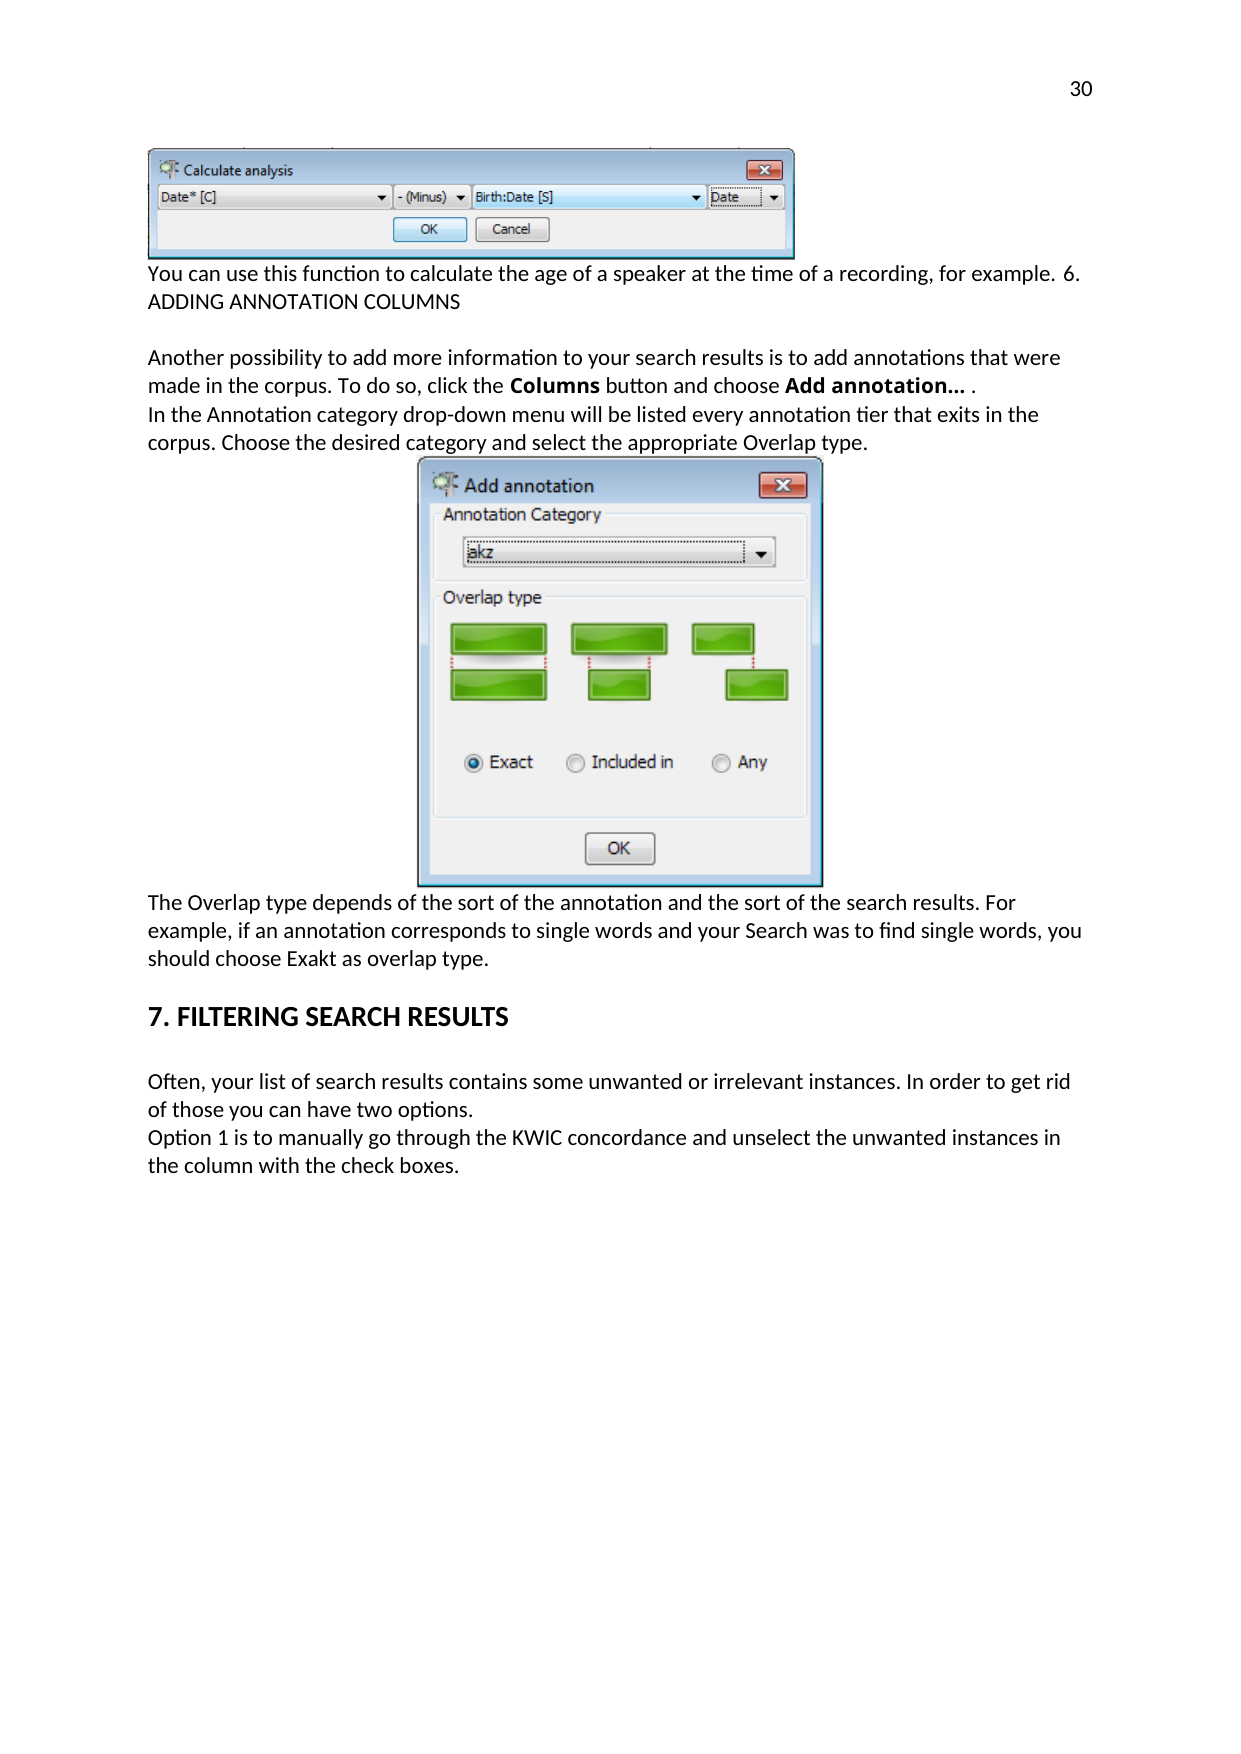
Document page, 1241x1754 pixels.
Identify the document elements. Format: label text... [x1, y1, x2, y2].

text Often, your list of search results contains some unwanted or irrelevant instances. In order to get rid of those you can have two options. [148, 1067, 1093, 1123]
picture [147, 147, 795, 260]
text Option 1 is to manually go through the KWIC concordance and unselect the unwanted instances in the column with the check boxes. [148, 1123, 1093, 1179]
picture [416, 455, 824, 889]
subtitle . FILTERING SEARCH RESULTS [148, 998, 1093, 1033]
